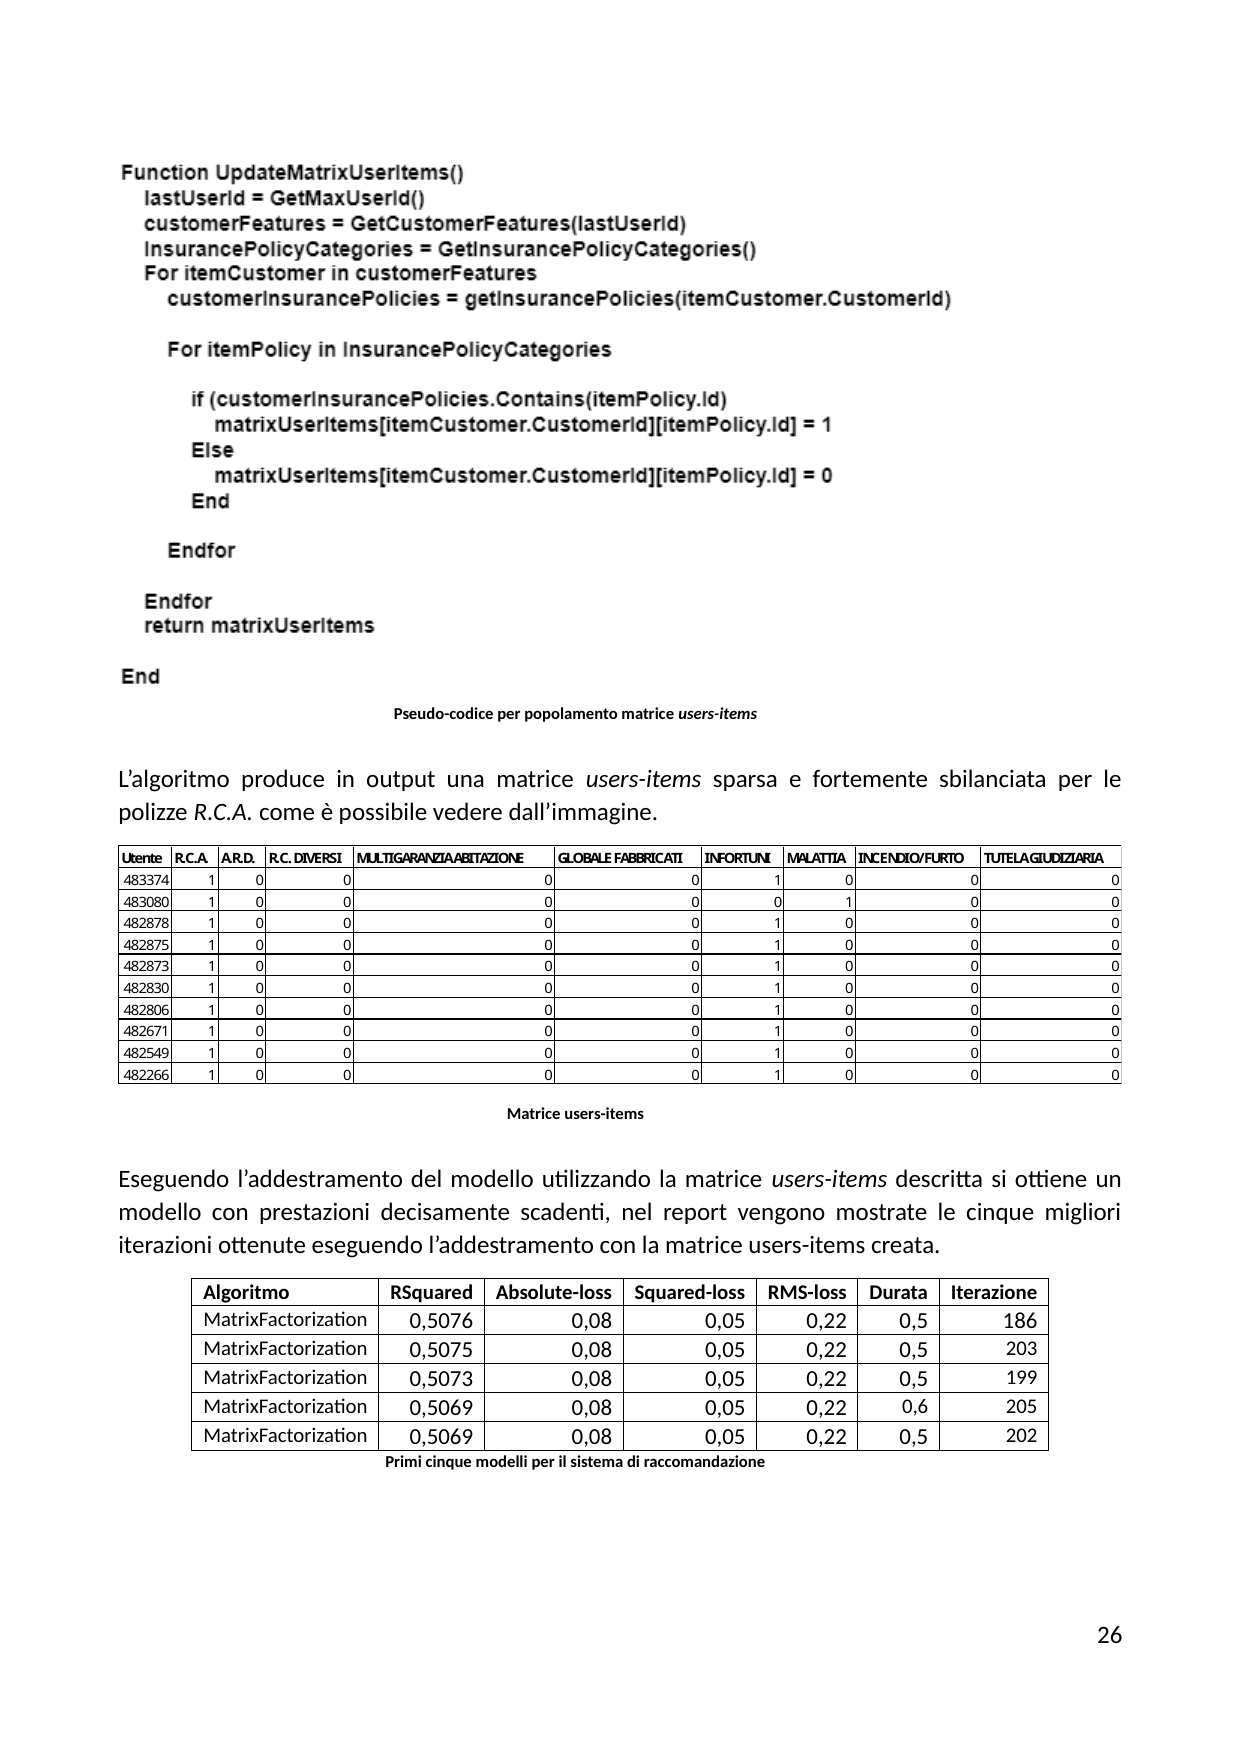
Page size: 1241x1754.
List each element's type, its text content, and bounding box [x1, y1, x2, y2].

text Eseguendo l’addestramento del modello utilizzando la matrice users-items descritta si ottiene un modello con prestazioni decisamente scadenti, nel report vengono mostrate le cinque migliori iterazioni ottenute eseguendo l’addestramento con la matrice users-items creata. [118, 1163, 1122, 1259]
table_cell 0,05 [624, 1393, 756, 1421]
table_cell 0,22 [757, 1393, 857, 1421]
table_header RSquared [379, 1279, 484, 1305]
table_cell MatrixFactorization [192, 1364, 378, 1392]
table_cell 0,05 [624, 1335, 756, 1363]
text Pseudo-codice per popolamento matrice users-items [118, 702, 1032, 724]
table_cell MatrixFactorization [192, 1335, 378, 1363]
table_cell 199 [940, 1364, 1048, 1392]
table_cell 0,5076 [379, 1306, 484, 1334]
table_cell 0,08 [485, 1335, 623, 1363]
table_cell 0,22 [757, 1306, 857, 1334]
table_cell 0,5075 [379, 1335, 484, 1363]
table_header Iterazione [940, 1279, 1048, 1305]
table_header RMS-loss [757, 1279, 857, 1305]
text Primi cinque modelli per il sistema di raccomandazione [118, 1451, 1032, 1471]
table_header Absolute-loss [485, 1279, 623, 1305]
table_cell 0,5 [858, 1422, 939, 1450]
table_cell 0,5 [858, 1306, 939, 1334]
table_cell 0,05 [624, 1422, 756, 1450]
table_cell 186 [940, 1306, 1048, 1334]
table_cell 0,08 [485, 1393, 623, 1421]
table_cell 202 [940, 1422, 1048, 1450]
table_cell 0,5073 [379, 1364, 484, 1392]
text Matrice users-items [118, 1103, 1032, 1124]
table_header Algoritmo [192, 1279, 378, 1305]
table_cell 0,6 [858, 1393, 939, 1421]
table_cell 0,5069 [379, 1393, 484, 1421]
table_header Squared-loss [624, 1279, 756, 1305]
table_header Durata [858, 1279, 939, 1305]
table_cell 0,08 [485, 1364, 623, 1392]
table_cell 205 [940, 1393, 1048, 1421]
table_cell 0,5 [858, 1335, 939, 1363]
table_cell MatrixFactorization [192, 1393, 378, 1421]
table_cell 0,08 [485, 1306, 623, 1334]
table_cell 0,22 [757, 1422, 857, 1450]
table_cell MatrixFactorization [192, 1422, 378, 1450]
text L’algoritmo produce in output una matrice users-items sparsa e fortemente sbilanciata per le polizze R.C.A. come è possibile vedere dall’immagine. [118, 763, 1122, 826]
table_cell 0,5069 [379, 1422, 484, 1450]
table_cell 0,05 [624, 1364, 756, 1392]
table_cell 0,22 [757, 1335, 857, 1363]
table_cell 0,08 [485, 1422, 623, 1450]
table_cell 203 [940, 1335, 1048, 1363]
table_cell MatrixFactorization [192, 1306, 378, 1334]
table_cell 0,22 [757, 1364, 857, 1392]
table_cell 0,5 [858, 1364, 939, 1392]
table_cell 0,05 [624, 1306, 756, 1334]
picture [118, 147, 1123, 702]
